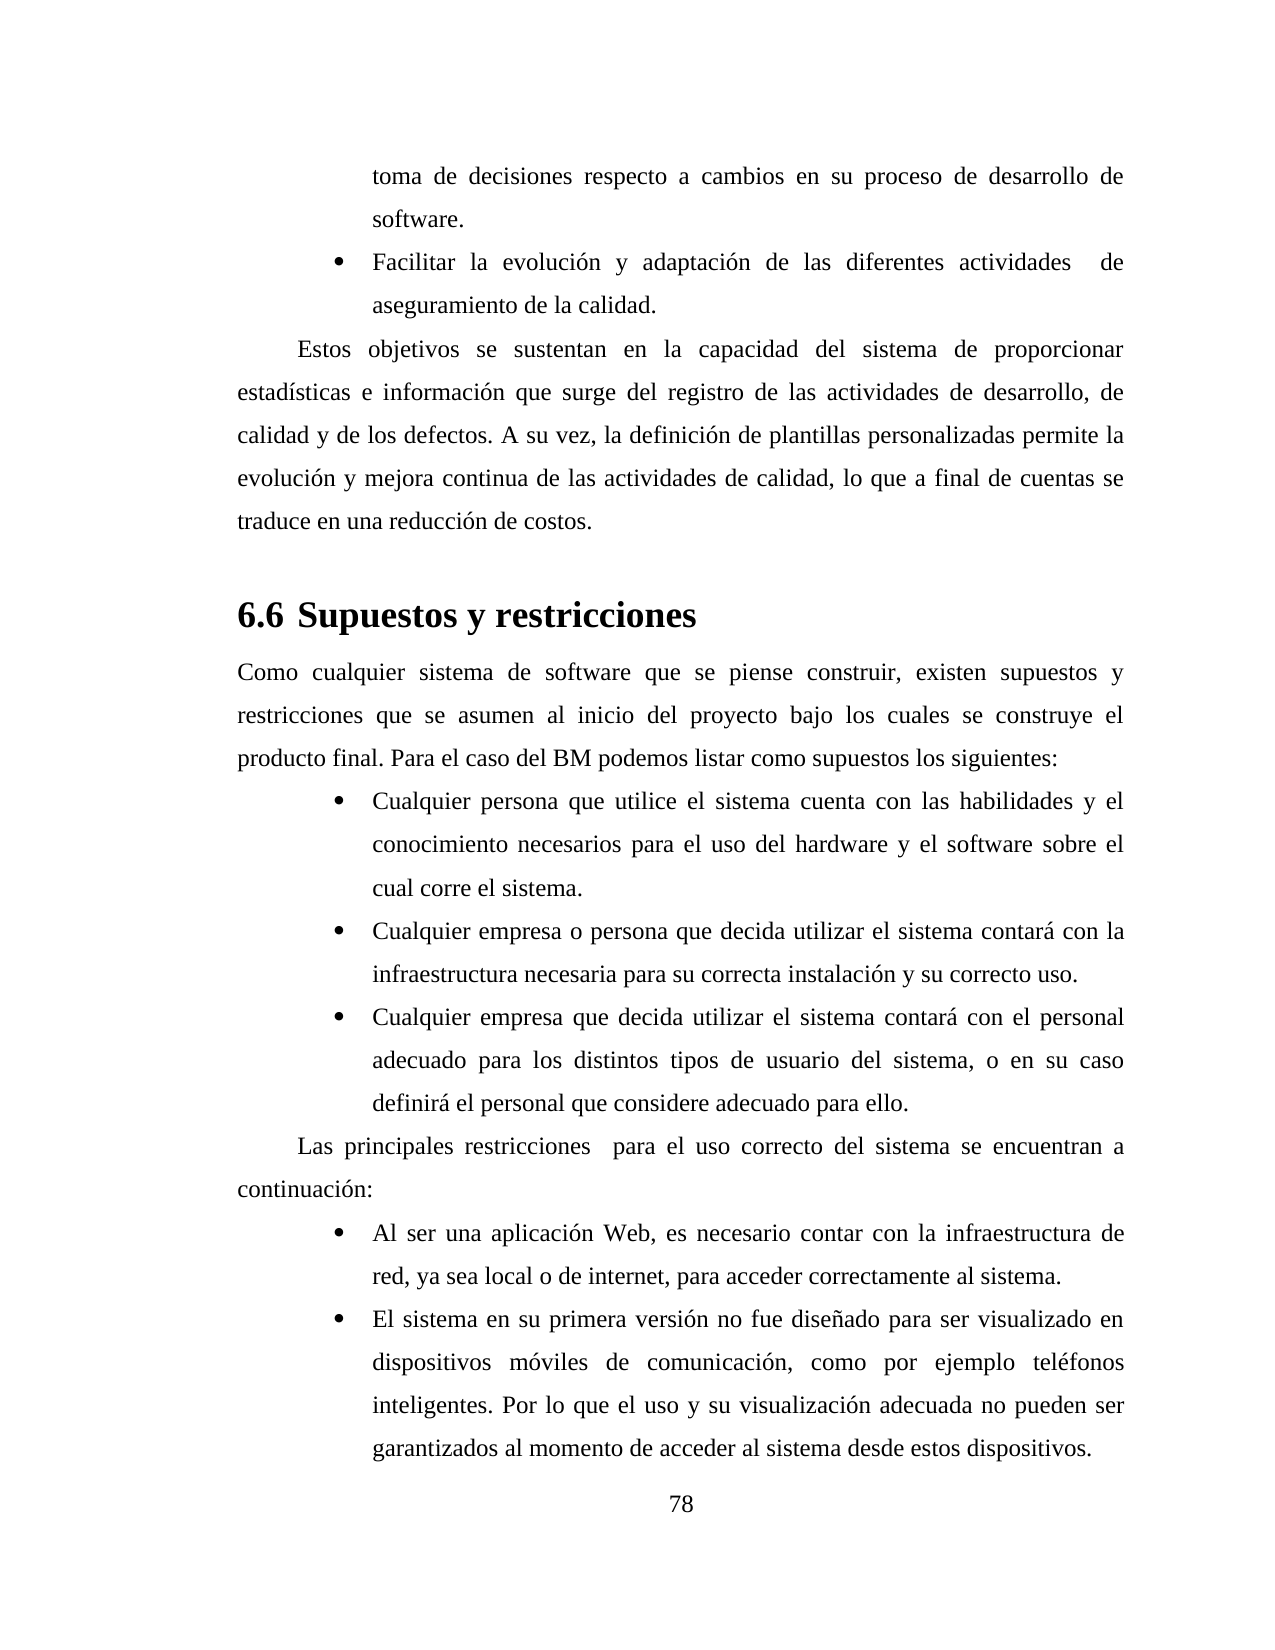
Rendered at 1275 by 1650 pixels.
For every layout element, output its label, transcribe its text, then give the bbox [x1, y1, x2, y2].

list Facilitar la evolución y adaptación de las diferentes actividades de aseguramiento de la calidad. [334, 247, 1125, 319]
text Como cualquier sistema de software que se piense construir, existen supuestos y restricciones que se asumen al inicio del proyecto bajo los cuales se construye el producto final. Para el caso del BM podemos listar como supuestos los siguientes: [237, 657, 1125, 772]
list Cualquier persona que utilice el sistema cuenta con las habilidades y el conocimiento necesarios para el uso del hardware y el software sobre el cual corre el sistema. [334, 786, 1125, 901]
list Al ser una aplicación Web, es necesario contar con la infraestructura de red, ya sea local o de internet, para acceder correctamente al sistema. [334, 1218, 1125, 1289]
list Cualquier empresa que decida utilizar el sistema contará con el personal adecuado para los distintos tipos de usuario del sistema, o en su caso definirá el personal que considere adecuado para ello. [334, 1002, 1125, 1117]
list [334, 161, 1125, 233]
text Las principales restricciones para el uso correcto del sistema se encuentran a continuación: [237, 1131, 1125, 1203]
subtitle Supuestos y restricciones [237, 592, 1125, 636]
text Estos objetivos se sustentan en la capacidad del sistema de proporcionar estadísticas e información que surge del registro de las actividades de desarrollo, de calidad y de los defectos. A su vez, la definición de plantillas personalizadas permite la evolución y mejora continua de las actividades de calidad, lo que a final de cuentas se traduce en una reducción de costos. [237, 334, 1125, 535]
list Cualquier empresa o persona que decida utilizar el sistema contará con la infraestructura necesaria para su correcta instalación y su correcto uso. [334, 916, 1125, 988]
list El sistema en su primera versión no fue diseñado para ser visualizado en dispositivos móviles de comunicación, como por ejemplo teléfonos inteligentes. Por lo que el uso y su visualización adecuada no pueden ser garantizados al momento de acceder al sistema desde estos dispositivos. [334, 1304, 1125, 1462]
